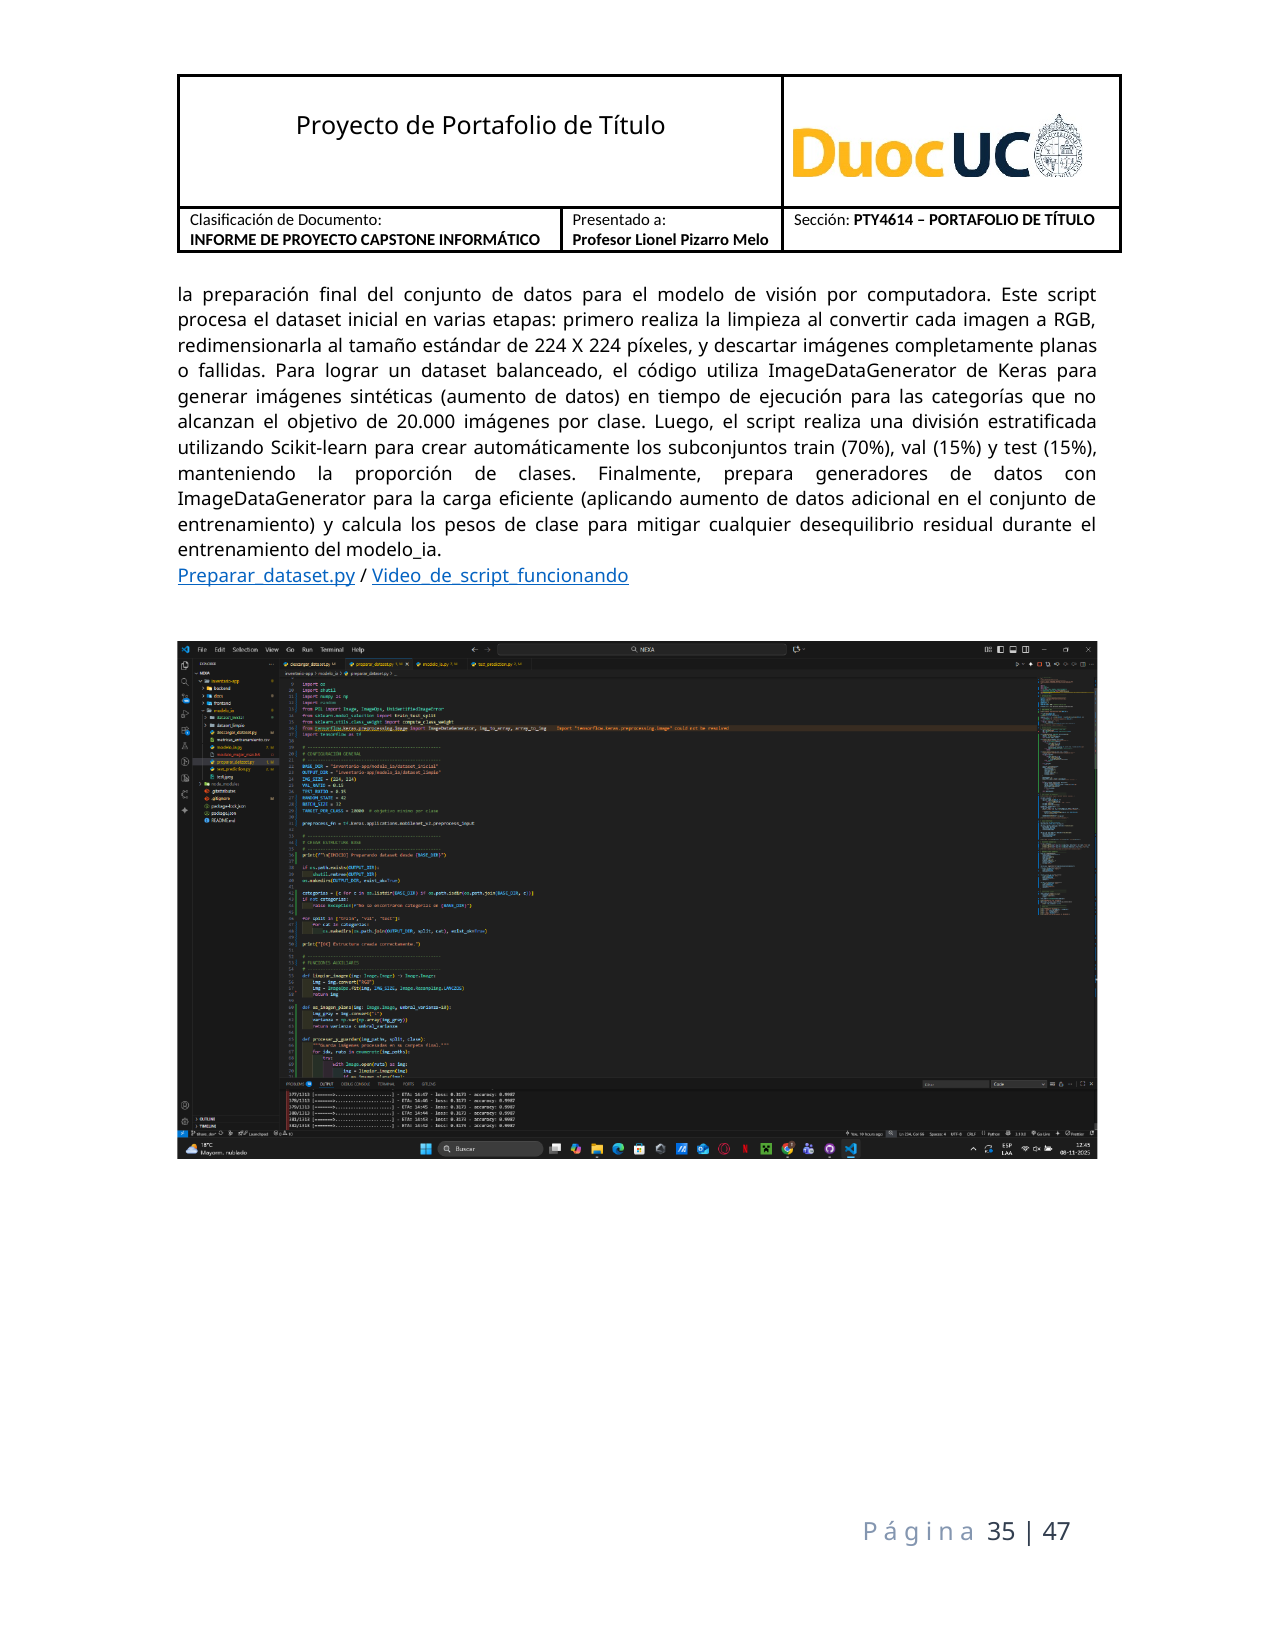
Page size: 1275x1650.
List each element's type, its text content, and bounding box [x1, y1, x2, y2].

picture [791, 113, 1083, 176]
picture [177, 641, 1098, 1159]
text Preparar_dataset.py / Video_de_script_funcionando [177, 562, 1098, 587]
